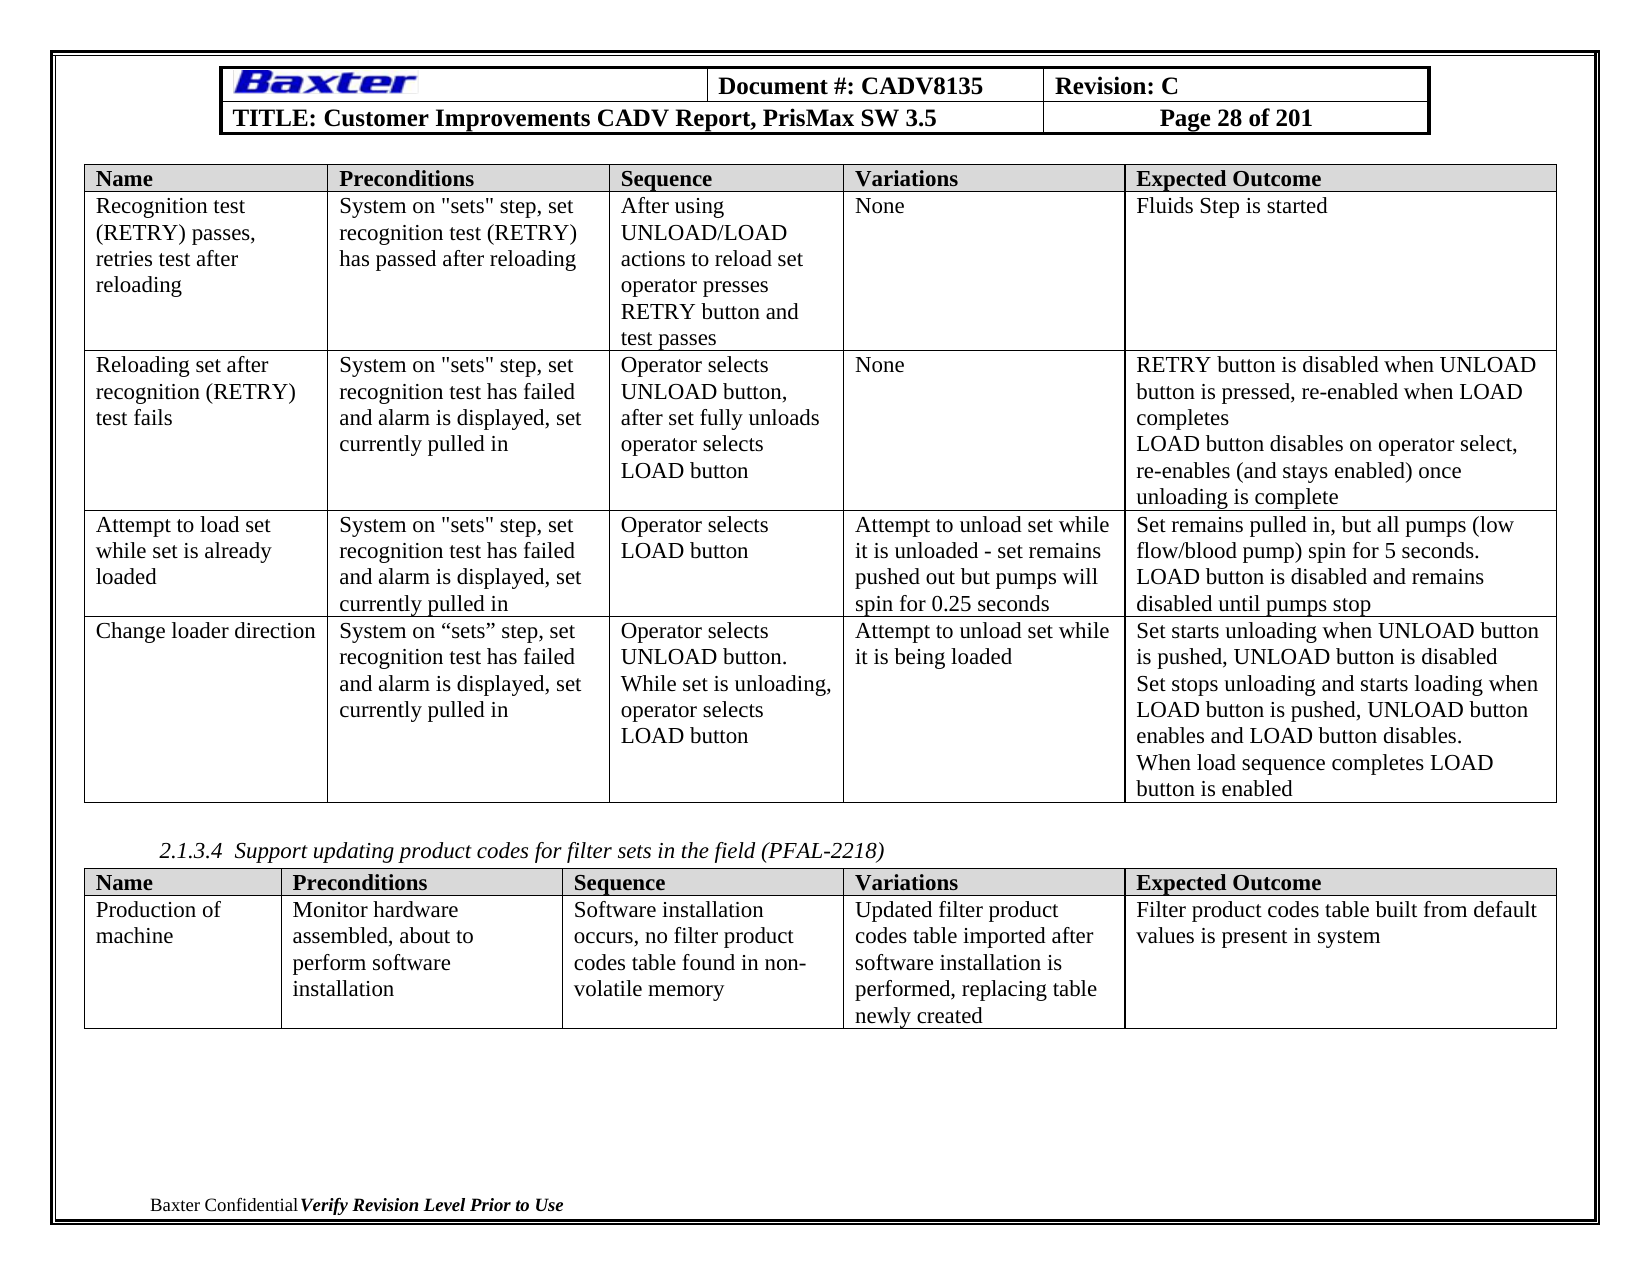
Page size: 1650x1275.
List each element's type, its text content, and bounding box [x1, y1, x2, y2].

table_cell Production of machine [85, 896, 281, 1028]
table_cell Fluids Step is started [1126, 192, 1556, 350]
table_header Sequence [610, 165, 843, 191]
table_header Preconditions [282, 869, 562, 895]
table_cell RETRY button is disabled when UNLOAD button is pressed, re-enabled when LOAD completes LOAD button disables on operator select, re-enables (and stays enabled) once unloading is complete [1126, 351, 1556, 509]
table_cell None [844, 192, 1124, 350]
table_cell Attempt to load set while set is already loaded [85, 511, 327, 616]
table_cell Change loader direction [85, 617, 327, 802]
table_cell Operator selects UNLOAD button. While set is unloading, operator selects LOAD button [610, 617, 843, 802]
table_cell Set remains pulled in, but all pumps (low flow/blood pump) spin for 5 seconds. LOAD button is disabled and remains disabled until pumps stop [1126, 511, 1556, 616]
table_header Variations [844, 165, 1124, 191]
table_cell System on "sets" step, set recognition test (RETRY) has passed after reloading [328, 192, 609, 350]
table_header Name [85, 869, 281, 895]
table_header Variations [844, 869, 1124, 895]
table_cell System on "sets" step, set recognition test has failed and alarm is displayed, set currently pulled in [328, 511, 609, 616]
table_cell After using UNLOAD/LOAD actions to reload set operator presses RETRY button and test passes [610, 192, 843, 350]
table_header Expected Outcome [1126, 165, 1556, 191]
table_header Expected Outcome [1126, 869, 1556, 895]
table_cell Reloading set after recognition (RETRY) test fails [85, 351, 327, 509]
table_cell Attempt to unload set while it is being loaded [844, 617, 1124, 802]
table_cell Filter product codes table built from default values is present in system [1126, 896, 1556, 1028]
table_cell None [844, 351, 1124, 509]
table_header Preconditions [328, 165, 609, 191]
table_cell System on “sets” step, set recognition test has failed and alarm is displayed, set currently pulled in [328, 617, 609, 802]
table_cell Operator selects UNLOAD button, after set fully unloads operator selects LOAD button [610, 351, 843, 509]
table_cell Recognition test (RETRY) passes, retries test after reloading [85, 192, 327, 350]
picture [232, 70, 420, 96]
table_cell Updated filter product codes table imported after software installation is performed, replacing table newly created [844, 896, 1124, 1028]
table_cell System on "sets" step, set recognition test has failed and alarm is displayed, set currently pulled in [328, 351, 609, 509]
table_cell Attempt to unload set while it is unloaded - set remains pushed out but pumps will spin for 0.25 seconds [844, 511, 1124, 616]
table_cell Monitor hardware assembled, about to perform software installation [282, 896, 562, 1028]
table_cell Software installation occurs, no filter product codes table found in non-volatile memory [563, 896, 843, 1028]
table_cell Operator selects LOAD button [610, 511, 843, 616]
table_cell Set starts unloading when UNLOAD button is pushed, UNLOAD button is disabled Set stops unloading and starts loading when LOAD button is pushed, UNLOAD button enables and LOAD button disables. When load sequence completes LOAD button is enabled [1126, 617, 1556, 802]
subtitle Support updating product codes for filter sets in the field (PFAL-2218) [159, 837, 1500, 864]
table_header Sequence [563, 869, 843, 895]
table_header Name [85, 165, 327, 191]
